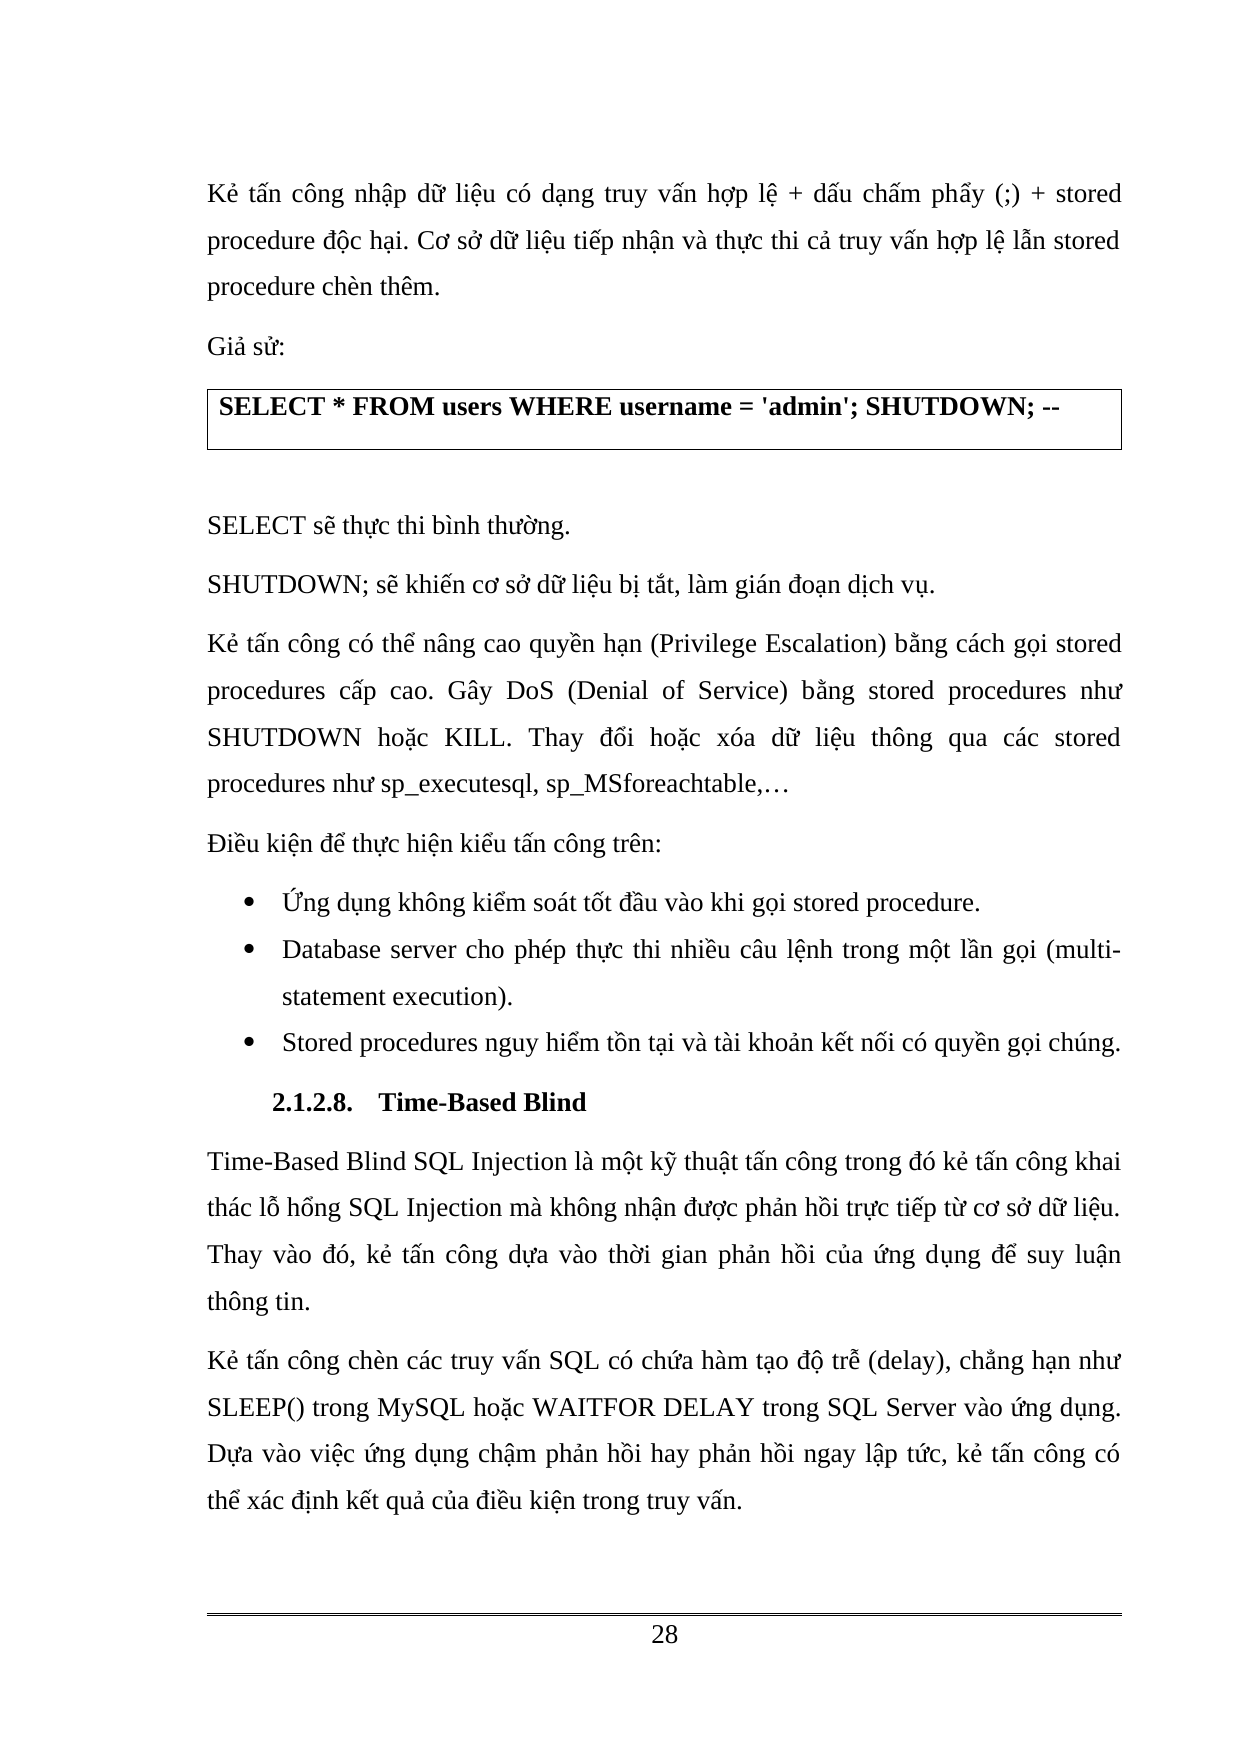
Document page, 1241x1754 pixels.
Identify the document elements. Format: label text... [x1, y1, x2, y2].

text Time-Based Blind SQL Injection là một kỹ thuật tấn công trong đó kẻ tấn công khai thác lỗ hổng SQL Injection mà không nhận được phản hồi trực tiếp từ cơ sở dữ liệu. Thay vào đó, kẻ tấn công dựa vào thời gian phản hồi của ứng dụng để suy luận thông tin. [207, 1145, 1122, 1316]
subtitle Time-Based Blind [272, 1086, 1122, 1117]
text Kẻ tấn công có thể nâng cao quyền hạn (Privilege Escalation) bằng cách gọi stored procedures cấp cao. Gây DoS (Denial of Service) bằng stored procedures như SHUTDOWN hoặc KILL. Thay đổi hoặc xóa dữ liệu thông qua các stored procedures như sp_executesql, sp_MSforeachtable,… [207, 628, 1122, 799]
text Kẻ tấn công nhập dữ liệu có dạng truy vấn hợp lệ + dấu chấm phẩy (;) + stored procedure độc hại. Cơ sở dữ liệu tiếp nhận và thực thi cả truy vấn hợp lệ lẫn stored procedure chèn thêm. [207, 177, 1122, 302]
text SHUTDOWN; sẽ khiến cơ sở dữ liệu bị tắt, làm gián đoạn dịch vụ. [207, 568, 1122, 599]
list Ứng dụng không kiểm soát tốt đầu vào khi gọi stored procedure. [244, 886, 1122, 917]
list Database server cho phép thực thi nhiều câu lệnh trong một lần gọi (multi-statement execution). [244, 933, 1122, 1011]
text Giả sử: [207, 330, 1122, 361]
text Kẻ tấn công chèn các truy vấn SQL có chứa hàm tạo độ trễ (delay), chẳng hạn như SLEEP() trong MySQL hoặc WAITFOR DELAY trong SQL Server vào ứng dụng. Dựa vào việc ứng dụng chậm phản hồi hay phản hồi ngay lập tức, kẻ tấn công có thể xác định kết quả của điều kiện trong truy vấn. [207, 1344, 1122, 1515]
text SELECT sẽ thực thi bình thường. [207, 509, 1122, 540]
text Điều kiện để thực hiện kiểu tấn công trên: [207, 827, 1122, 858]
list Stored procedures nguy hiểm tồn tại và tài khoản kết nối có quyền gọi chúng. [244, 1026, 1122, 1057]
table_header SELECT * FROM users WHERE username = 'admin'; SHUTDOWN; -- [208, 390, 1121, 449]
